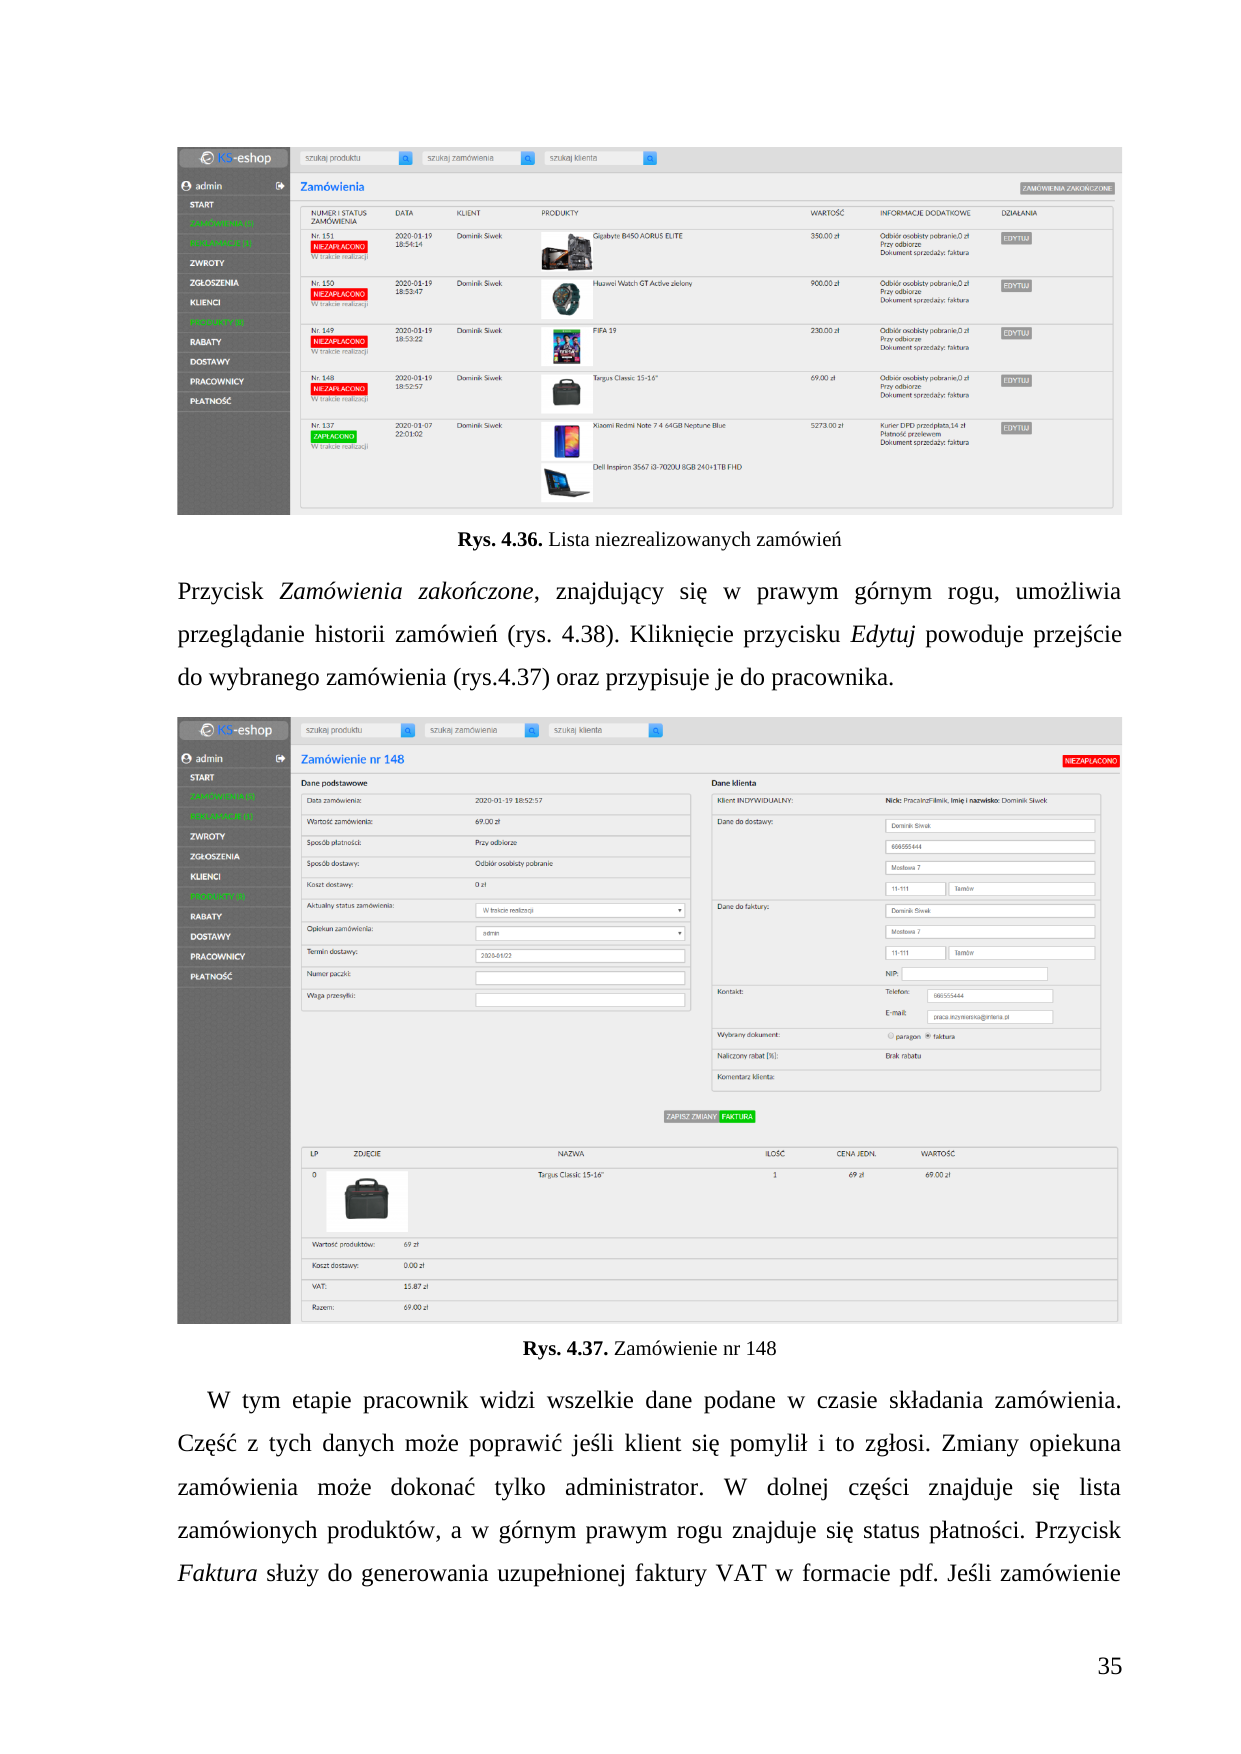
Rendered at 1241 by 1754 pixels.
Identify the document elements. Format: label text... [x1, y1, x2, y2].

picture [177, 147, 1123, 515]
picture [177, 717, 1123, 1324]
text Rys. 4.36. Lista niezrealizowanych zamówień [177, 527, 1122, 551]
text Przycisk Zamówienia zakończone, znajdujący się w prawym górnym rogu, umożliwia przeglądanie historii zamówień (rys. 4.38). Kliknięcie przycisku Edytuj powoduje przejście do wybranego zamówienia (rys.4.37) oraz przypisuje je do pracownika. [177, 576, 1122, 691]
text Rys. 4.37. Zamówienie nr 148 [177, 1336, 1122, 1360]
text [177, 1385, 1122, 1587]
